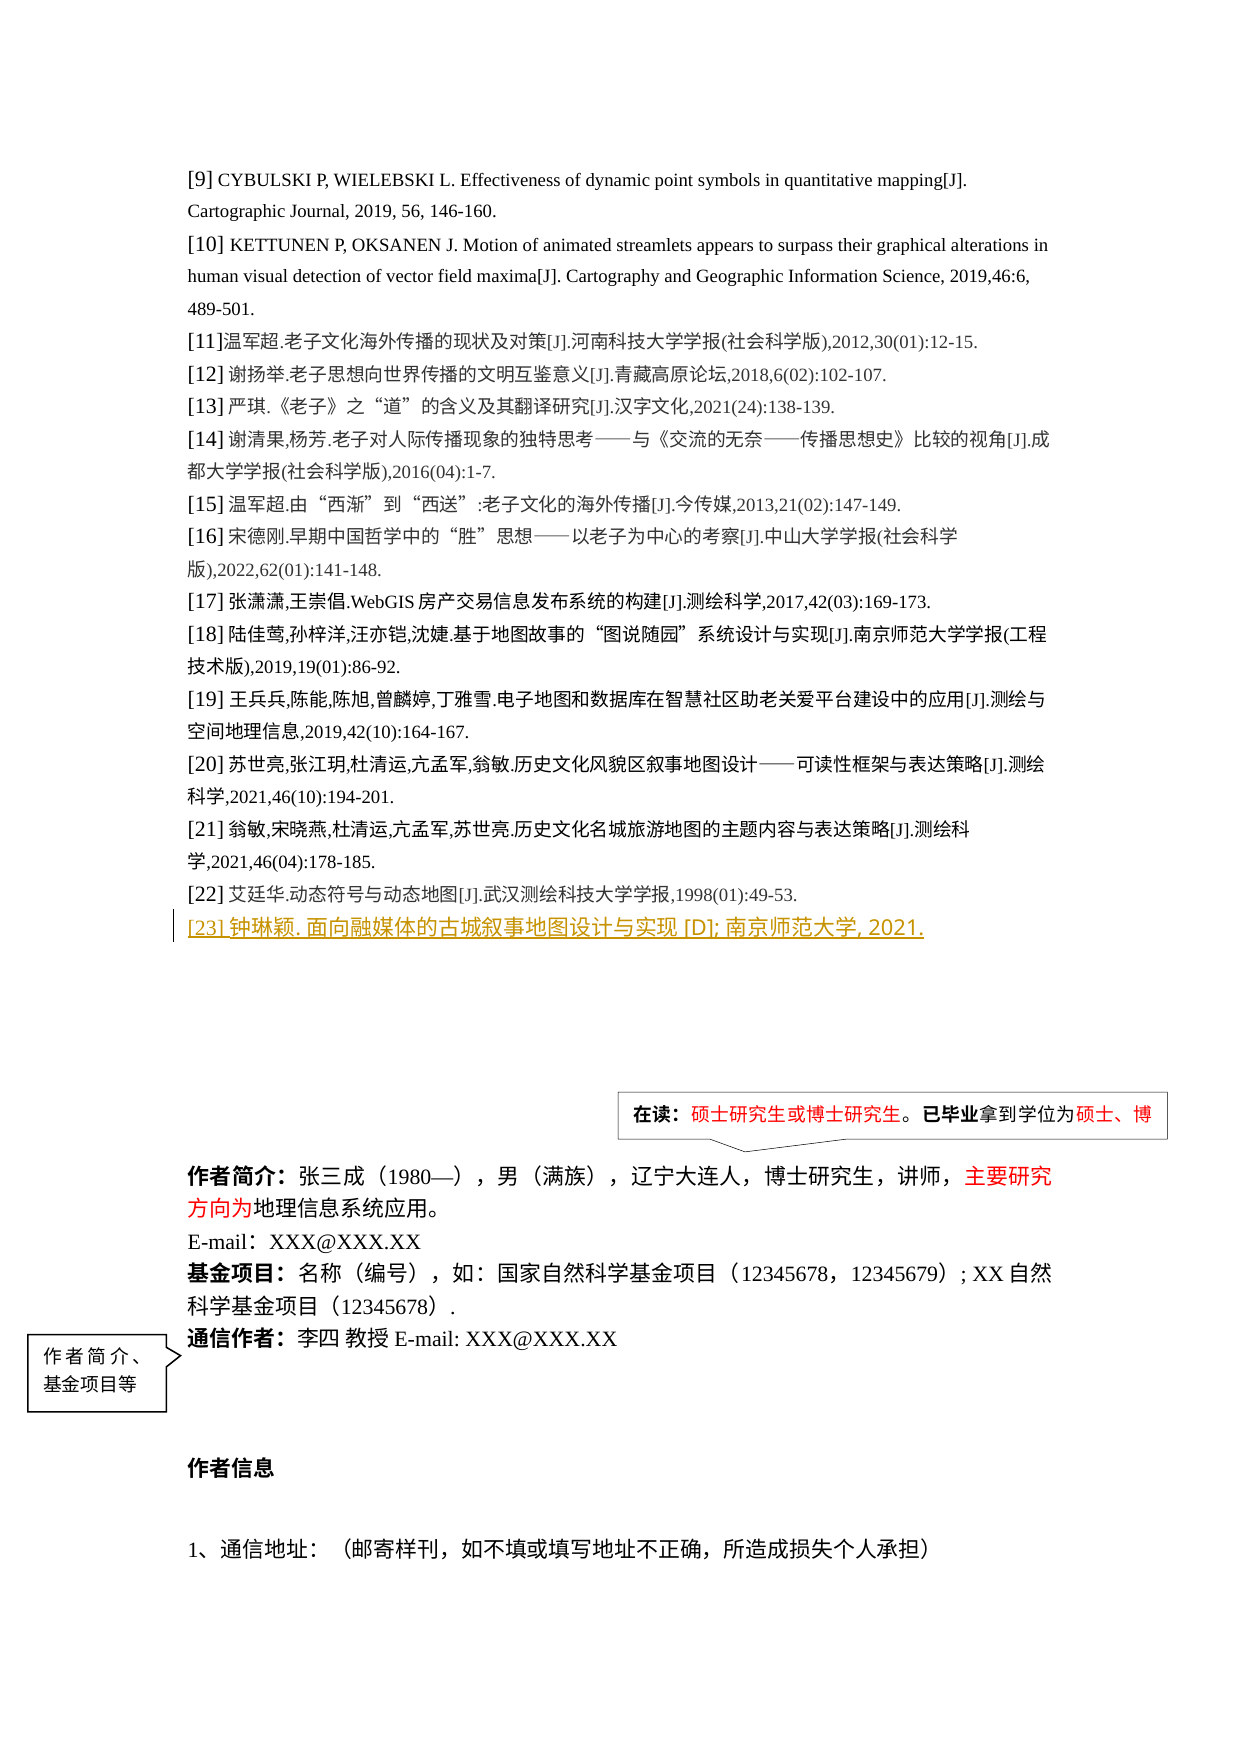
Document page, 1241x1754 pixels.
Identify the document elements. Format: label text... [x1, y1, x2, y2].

text E-mail：XXX@XXX.XX [187, 1223, 1053, 1256]
text [14] 谢清果,杨芳.老子对人际传播现象的独特思考——与《交流的无奈——传播思想史》比较的视角[J].成都大学学报(社会科学版),2016(04):1-7. [187, 422, 1053, 487]
text [21] 翁敏,宋晓燕,杜清运,亢孟军,苏世亮.历史文化名城旅游地图的主题内容与表达策略[J].测绘科学,2021,46(04):178-185. [187, 812, 1053, 877]
text [12] 谢扬举.老子思想向世界传播的文明互鉴意义[J].青藏高原论坛,2018,6(02):102-107. [187, 357, 1053, 389]
text [15] 温军超.由“西渐”到“西送”:老子文化的海外传播[J].今传媒,2013,21(02):147-149. [187, 487, 1053, 519]
text [13] 严琪.《老子》之“道”的含义及其翻译研究[J].汉字文化,2021(24):138-139. [187, 389, 1053, 422]
text 1、通信地址：（邮寄样刊，如不填或填写地址不正确，所造成损失个人承担） [187, 1532, 1053, 1564]
text [16] 宋德刚.早期中国哲学中的“胜”思想——以老子为中心的考察[J].中山大学学报(社会科学版),2022,62(01):141-148. [187, 519, 1053, 584]
text 作者简介：张三成（1980—），男（满族），辽宁大连人，博士研究生，讲师，主要研究方向为地理信息系统应用。 [187, 1158, 1053, 1223]
text [11]温军超.老子文化海外传播的现状及对策[J].河南科技大学学报(社会科学版),2012,30(01):12-15. [187, 324, 1053, 357]
text [17] 张潇潇,王崇倡.WebGIS房产交易信息发布系统的构建[J].测绘科学,2017,42(03):169-173. [187, 584, 1053, 617]
text [18] 陆佳莺,孙梓洋,汪亦铠,沈婕.基于地图故事的“图说随园”系统设计与实现[J].南京师范大学学报(工程技术版),2019,19(01):86-92. [187, 617, 1053, 682]
text [22] 艾廷华.动态符号与动态地图[J].武汉测绘科技大学学报,1998(01):49-53. [187, 877, 1053, 909]
text [19] 王兵兵,陈能,陈旭,曾麟婷,丁雅雪.电子地图和数据库在智慧社区助老关爱平台建设中的应用[J].测绘与空间地理信息,2019,42(10):164-167. [187, 682, 1053, 747]
text 基金项目：名称（编号），如：国家自然科学基金项目（12345678，12345679）; XX自然科学基金项目（12345678）. [187, 1256, 1053, 1321]
text [20] 苏世亮,张江玥,杜清运,亢孟军,翁敏.历史文化风貌区叙事地图设计——可读性框架与表达策略[J].测绘科学,2021,46(10):194-201. [187, 747, 1053, 812]
text 通信作者：李四 教授 E-mail: XXX@XXX.XX [187, 1321, 1053, 1353]
text 作者信息 [187, 1451, 1053, 1483]
text [9] CYBULSKI P, WIELEBSKI L. Effectiveness of dynamic point symbols in quantitative mapping[J]. Cartographic Journal, 2019, 56, 146-160. [10] KETTUNEN P, OKSANEN J. Motion of animated streamlets appears to surpass their graphical alterations in human visual detection of vector field maxima[J]. Cartography and Geographic Information Science, 2019,46:6, 489-501. [187, 162, 1053, 324]
